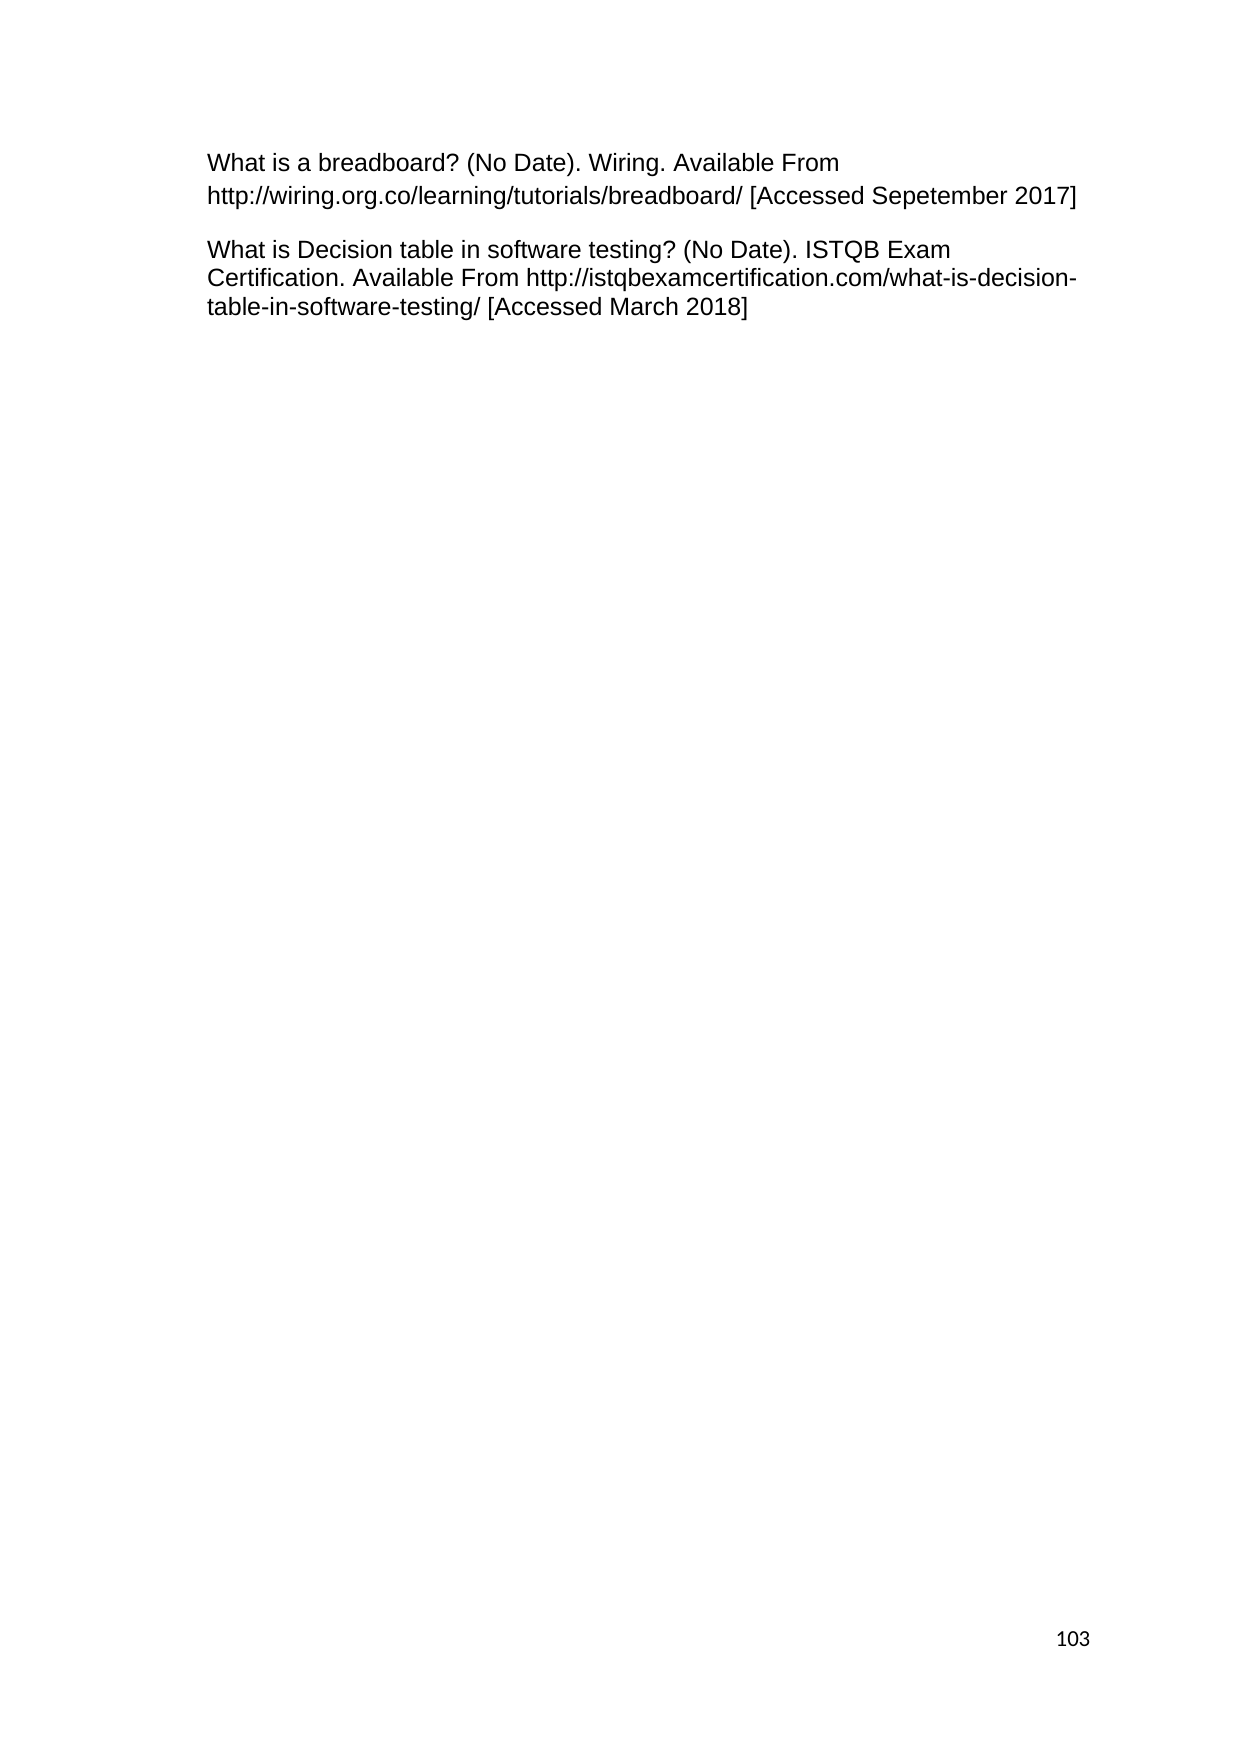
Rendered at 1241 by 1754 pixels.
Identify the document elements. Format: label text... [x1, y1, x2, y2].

text What is Decision table in software testing? (No Date). ISTQB Exam Certification. Available From http://istqbexamcertification.com/what-is-decision-table-in-software-testing/ [Accessed March 2018] [207, 234, 1090, 321]
text What is a breadboard? (No Date). Wiring. Available From http://wiring.org.co/learning/tutorials/breadboard/ [Accessed Sepetember 2017] [207, 148, 1090, 209]
